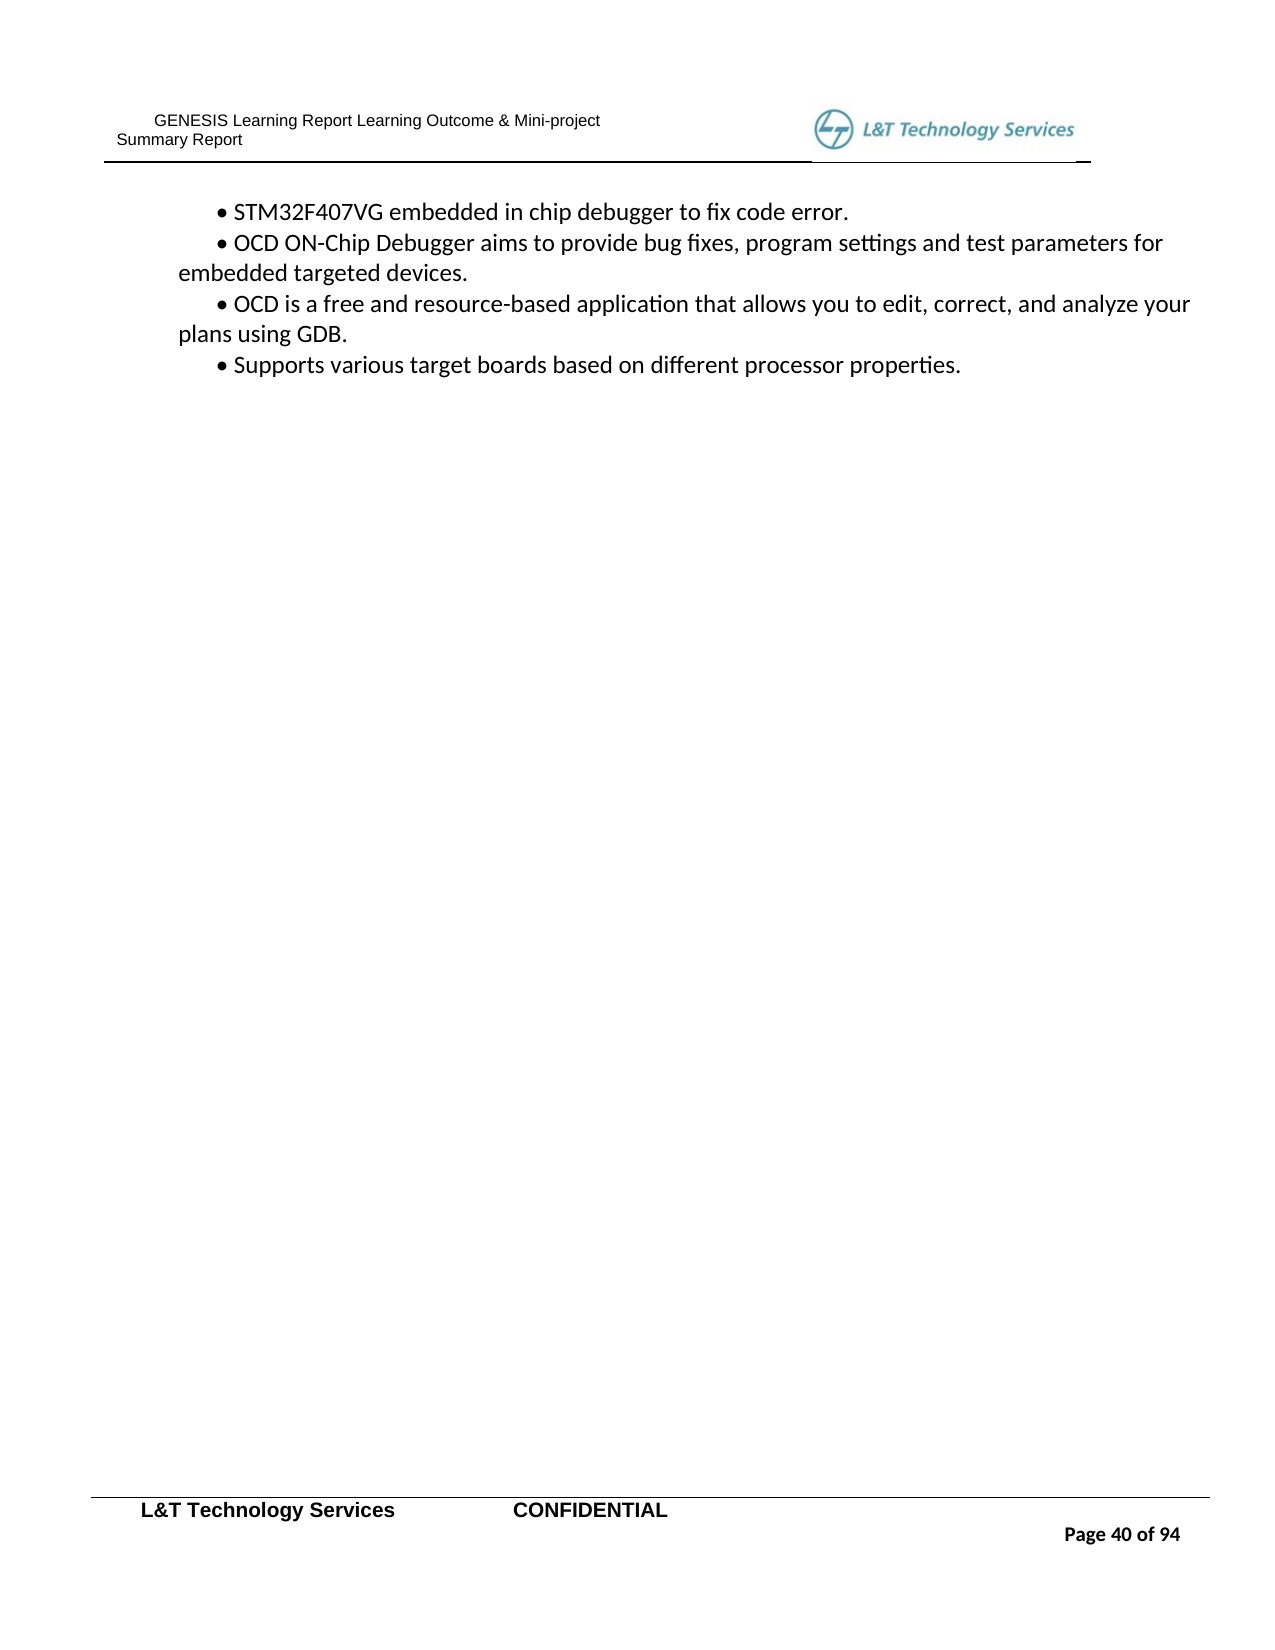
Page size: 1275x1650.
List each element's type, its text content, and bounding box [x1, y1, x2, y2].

text • Supports various target boards based on different processor properties. [178, 349, 1205, 379]
picture [812, 98, 1076, 162]
text • STM32F407VG embedded in chip debugger to fix code error. [178, 196, 1205, 227]
text • OCD ON-Chip Debugger aims to provide bug fixes, program settings and test parameters for embedded targeted devices. [178, 227, 1205, 288]
text • OCD is a free and resource-based application that allows you to edit, correct, and analyze your plans using GDB. [178, 288, 1205, 349]
